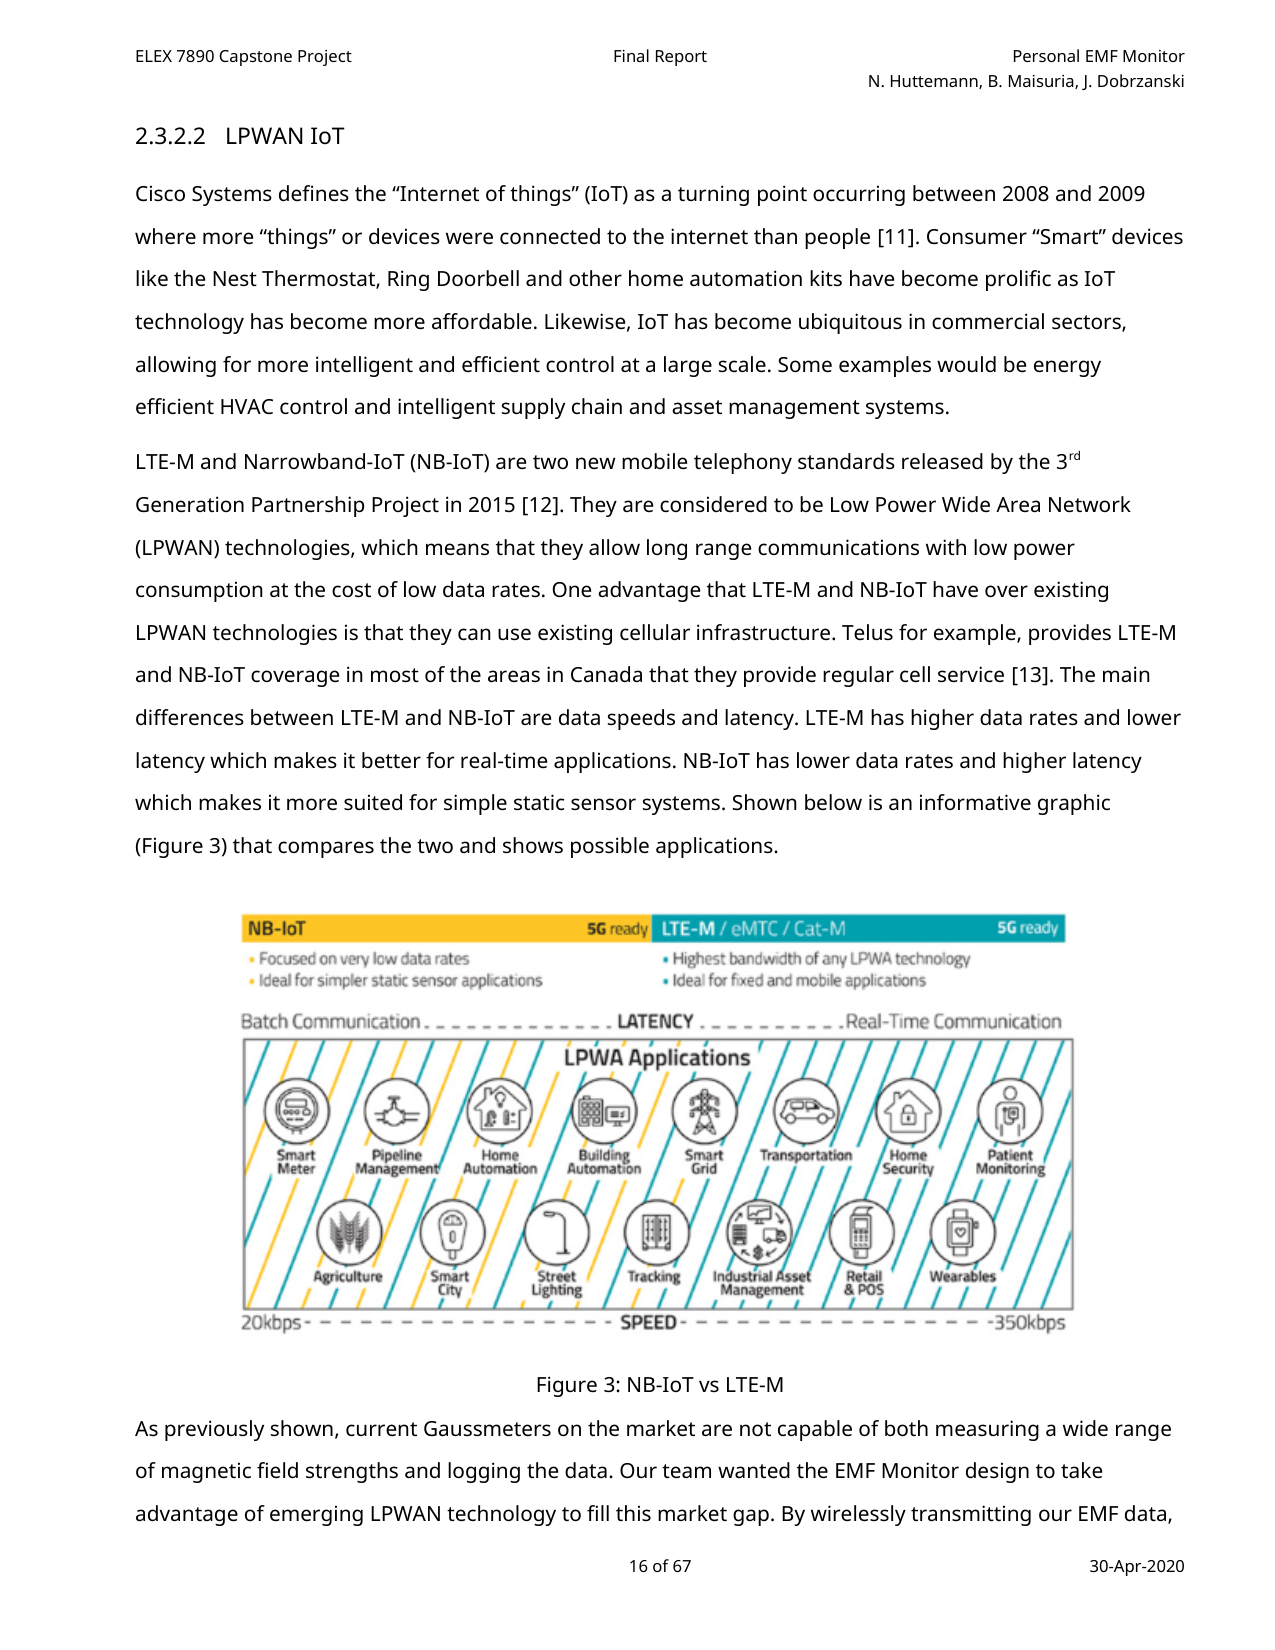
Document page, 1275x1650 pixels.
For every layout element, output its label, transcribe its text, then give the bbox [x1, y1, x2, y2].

text Figure 3: NB-IoT vs LTE-M [135, 1370, 1185, 1399]
subtitle LPWAN IoT [135, 120, 1185, 151]
text LTE-M and Narrowband-IoT (NB-IoT) are two new mobile telephony standards released by the 3rd Generation Partnership Project in 2015 . They are considered to be Low Power Wide Area Network (LPWAN) technologies, which means that they allow long range communications with low power consumption at the cost of low data rates. One advantage that LTE-M and NB-IoT have over existing LPWAN technologies is that they can use existing cellular infrastructure. Telus for example, provides LTE-M and NB-IoT coverage in most of the areas in Canada that they provide regular cell service. The main differences between LTE-M and NB-IoT are data speeds and latency. LTE-M has higher data rates and lower latency which makes it better for real-time applications. NB-IoT has lower data rates and higher latency which makes it more suited for simple static sensor systems. Shown below is an informative graphic (Figure 3) that compares the two and shows possible applications. [135, 447, 1185, 859]
picture [232, 911, 1088, 1344]
text Cisco Systems defines the “Internet of things” (IoT) as a turning point occurring between 2008 and 2009 where more “things” or devices were connected to the internet than people. Consumer “Smart” devices like the Nest Thermostat, Ring Doorbell and other home automation kits have become prolific as IoT technology has become more affordable. Likewise, IoT has become ubiquitous in commercial sectors, allowing for more intelligent and efficient control at a large scale. Some examples would be energy efficient HVAC control and intelligent supply chain and asset management systems. [135, 179, 1185, 421]
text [135, 1414, 1185, 1528]
